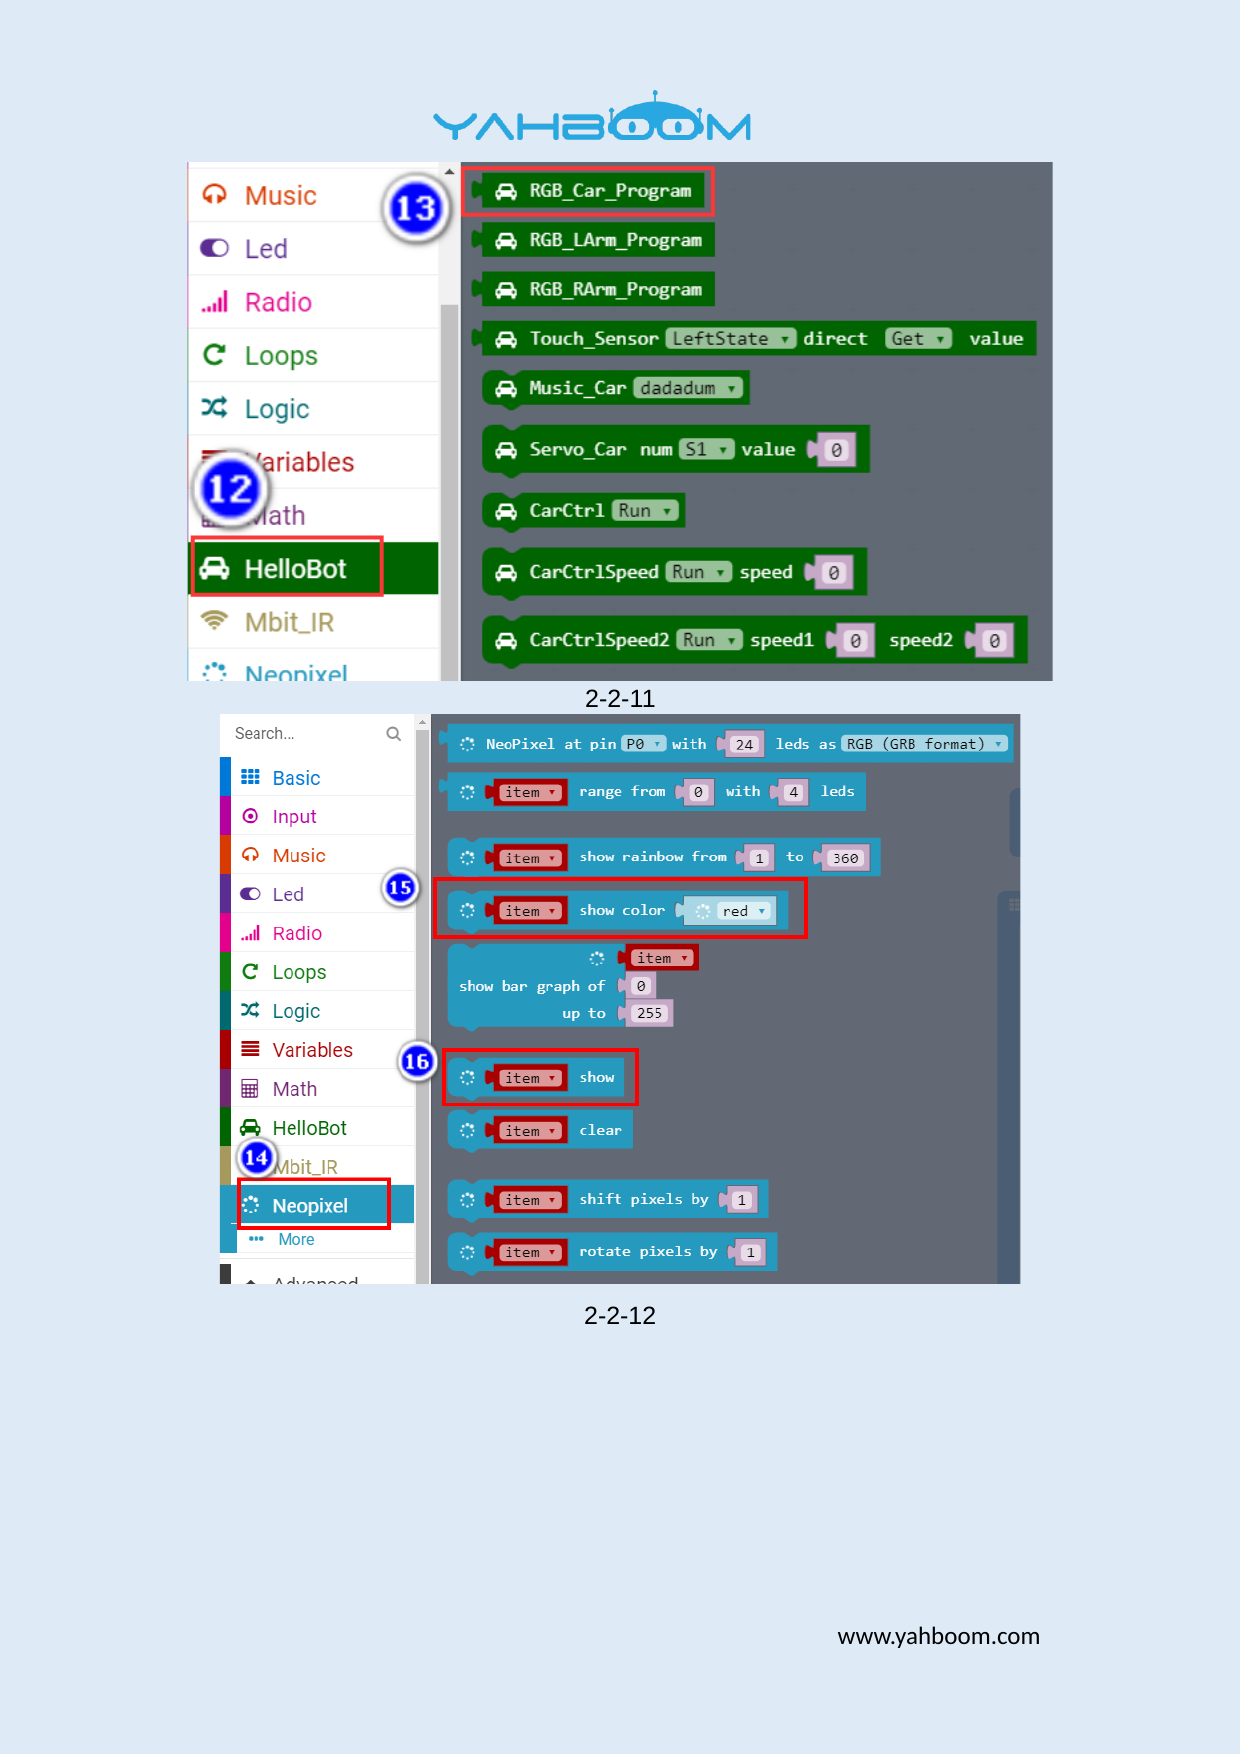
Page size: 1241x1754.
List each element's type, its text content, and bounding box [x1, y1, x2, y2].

text 2-2-12 [187, 1299, 1053, 1332]
picture [433, 90, 751, 140]
picture [187, 162, 1053, 681]
picture [219, 714, 1021, 1284]
text 2-2-11 [187, 682, 1053, 714]
